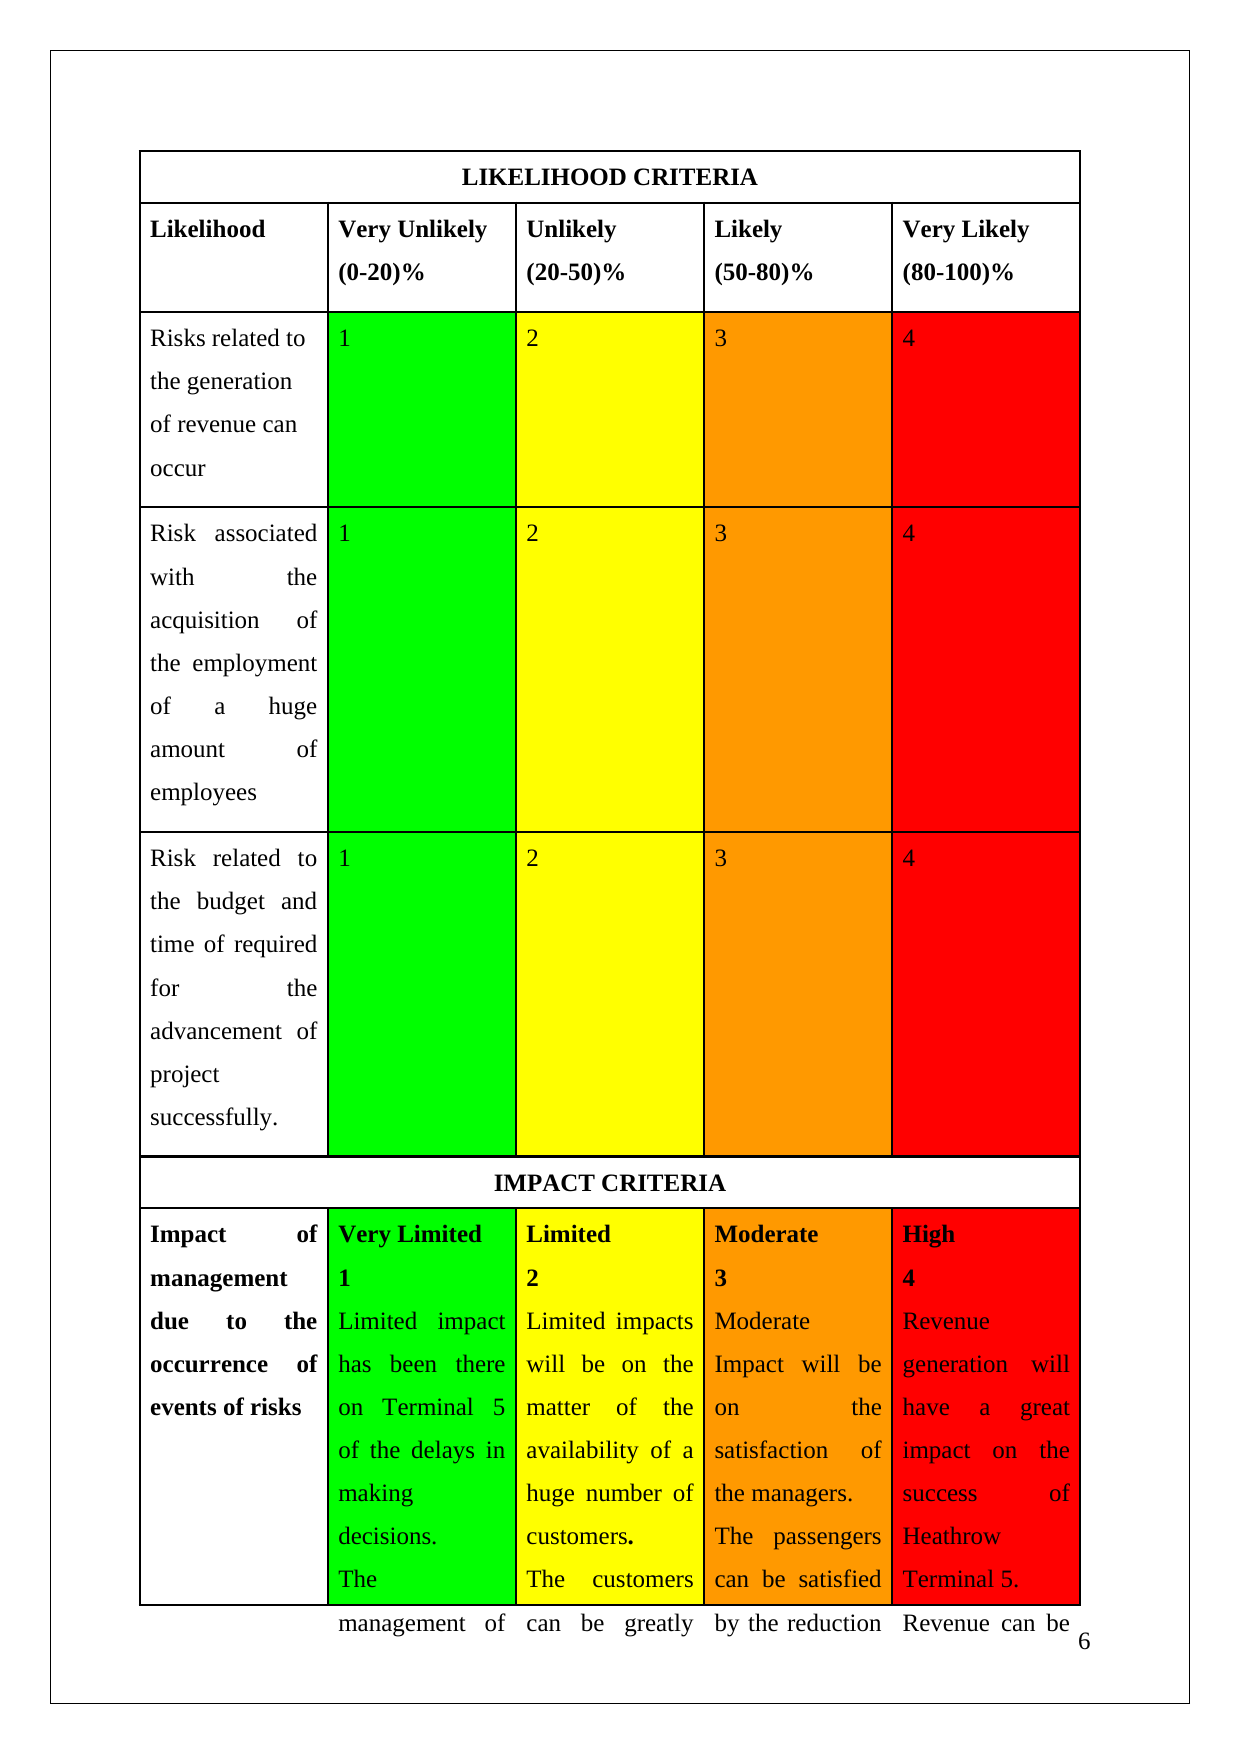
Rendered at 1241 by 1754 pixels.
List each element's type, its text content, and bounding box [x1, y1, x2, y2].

table_cell Impact of management due to the occurrence of events of risks [141, 1209, 327, 1604]
table_cell Unlikely (20-50)% [517, 204, 703, 311]
table_cell 1 [329, 833, 515, 1155]
table_cell Risk related to the budget and time of required for the advancement of project successfully. [141, 833, 327, 1155]
table_cell Risk associated with the acquisition of the employment of a huge amount of employees [141, 508, 327, 831]
table_cell 1 [329, 313, 515, 506]
table_cell 1 [329, 508, 515, 831]
table_cell Risks related to the generation of revenue can occur [141, 313, 327, 506]
table_header LIKELIHOOD CRITERIA [141, 152, 1079, 202]
table_cell 3 [705, 508, 891, 831]
table_cell Very Unlikely (0-20)% [329, 204, 515, 311]
table_cell 4 [893, 313, 1079, 506]
table_cell Very Limited 1 Limited impact has been there on Terminal 5 of the delays in making decisions. The management of this issue can be done with the help of making strategic decisions by the members involved in making Heathrow Terminal 5 successful. [329, 1209, 515, 1604]
table_cell 4 [893, 508, 1079, 831]
table_cell Very Likely (80-100)% [893, 204, 1079, 311]
table_cell IMPACT CRITERIA [141, 1158, 1079, 1207]
table_cell High 4 Revenue generation will have a great impact on the success of Heathrow Terminal 5. Revenue can be generated more with the help of encouraging the vendors to work with each other. [893, 1209, 1079, 1604]
table_cell Limited 2 Limited impacts will be on the matter of the availability of a huge number of customers. The customers can be greatly available by reducing the price of the seats. [517, 1209, 703, 1604]
table_cell Moderate 3 Moderate Impact will be on the satisfaction of the managers. The passengers can be satisfied by the reduction of queuing, as well as, wait times all over the terminal. [705, 1209, 891, 1604]
table_cell 3 [705, 833, 891, 1155]
table_cell 2 [517, 833, 703, 1155]
table_cell 2 [517, 508, 703, 831]
table_cell 2 [517, 313, 703, 506]
table_cell Likely (50-80)% [705, 204, 891, 311]
table_cell Likelihood [141, 204, 327, 311]
table_cell 4 [893, 833, 1079, 1155]
table_cell 3 [705, 313, 891, 506]
